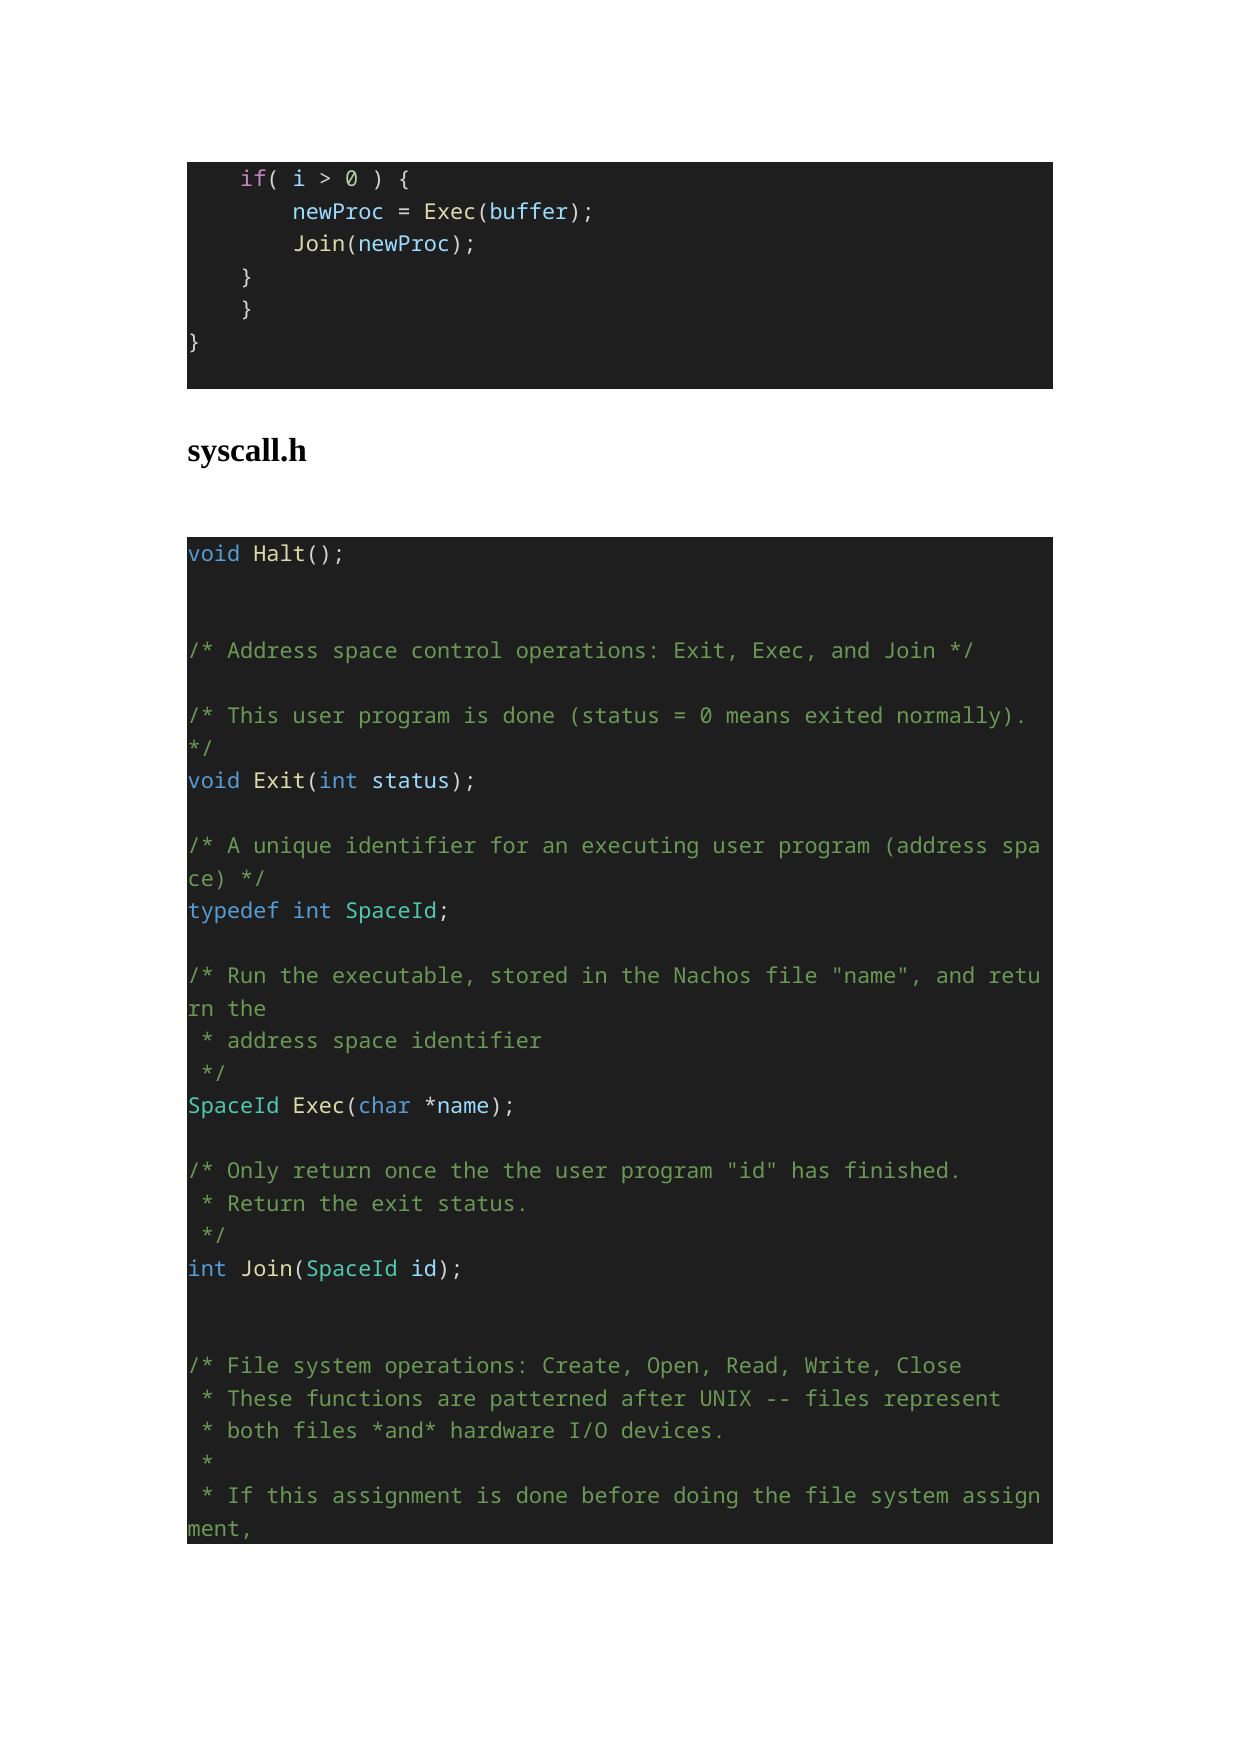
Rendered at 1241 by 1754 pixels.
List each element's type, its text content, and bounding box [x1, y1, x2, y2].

text /* Only return once the the user program "id" has finished. [187, 1154, 1053, 1187]
text int Join(SpaceId id); [187, 1252, 1053, 1284]
text /* This user program is done (status = 0 means exited normally). */ [187, 699, 1053, 764]
text * Return the exit status. [187, 1187, 1053, 1219]
text * If this assignment is done before doing the file system assignment, [187, 1479, 1053, 1544]
text SpaceId Exec(char *name); [187, 1089, 1053, 1122]
text } [187, 292, 1053, 324]
text /* Run the executable, stored in the Nachos file "name", and return the [187, 959, 1053, 1024]
text /* Address space control operations: Exit, Exec, and Join */ [187, 634, 1053, 667]
text newProc = Exec(buffer); [187, 194, 1053, 227]
text } [187, 259, 1053, 292]
text /* File system operations: Create, Open, Read, Write, Close [187, 1349, 1053, 1382]
text void Exit(int status); [187, 764, 1053, 797]
subtitle syscall.h [187, 417, 1053, 482]
text void Halt(); [187, 537, 1053, 569]
text Join(newProc); [187, 227, 1053, 259]
text if( i > 0 ) { [187, 162, 1053, 194]
text typedef int SpaceId; [187, 894, 1053, 927]
text /* A unique identifier for an executing user program (address space) */ [187, 829, 1053, 894]
text } [187, 324, 1053, 357]
text * address space identifier [187, 1024, 1053, 1057]
text * [187, 1447, 1053, 1479]
text * These functions are patterned after UNIX -- files represent [187, 1382, 1053, 1414]
text * both files *and* hardware I/O devices. [187, 1414, 1053, 1447]
text */ [187, 1057, 1053, 1089]
text */ [187, 1219, 1053, 1252]
